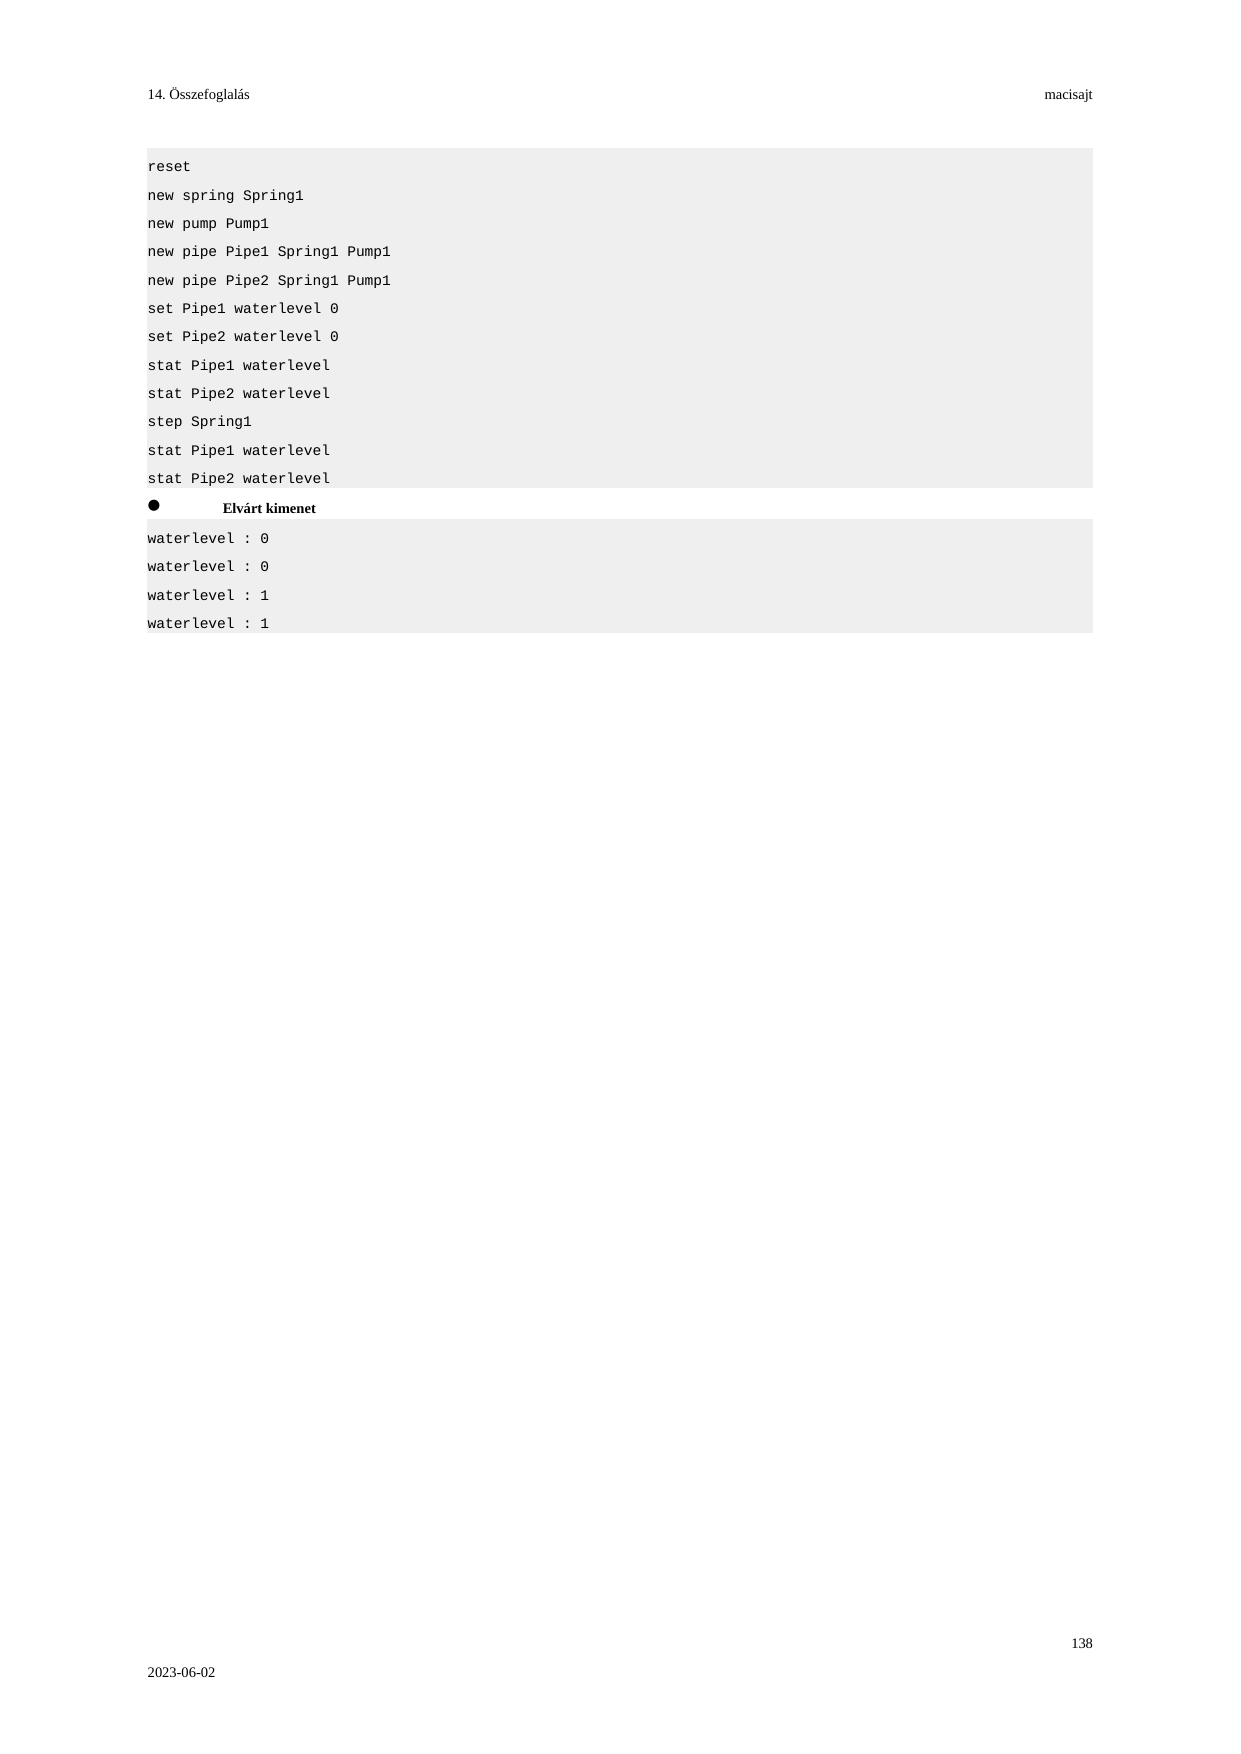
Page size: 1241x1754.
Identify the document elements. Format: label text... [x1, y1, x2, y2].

text reset [147, 148, 1093, 176]
text waterlevel : 0 [147, 548, 1093, 576]
list Elvárt kimenet [147, 488, 1093, 519]
text new pump Pump1 [147, 204, 1093, 233]
text new spring Spring1 [147, 176, 1093, 204]
text set Pipe1 waterlevel 0 [147, 289, 1093, 318]
text waterlevel : 0 [147, 519, 1093, 548]
text step Spring1 [147, 403, 1093, 431]
text stat Pipe1 waterlevel [147, 346, 1093, 374]
text set Pipe2 waterlevel 0 [147, 318, 1093, 346]
text stat Pipe2 waterlevel [147, 374, 1093, 403]
text new pipe Pipe1 Spring1 Pump1 [147, 233, 1093, 261]
text stat Pipe1 waterlevel [147, 431, 1093, 459]
text waterlevel : 1 [147, 576, 1093, 604]
text stat Pipe2 waterlevel [147, 459, 1093, 488]
text new pipe Pipe2 Spring1 Pump1 [147, 261, 1093, 289]
text waterlevel : 1 [147, 604, 1093, 633]
